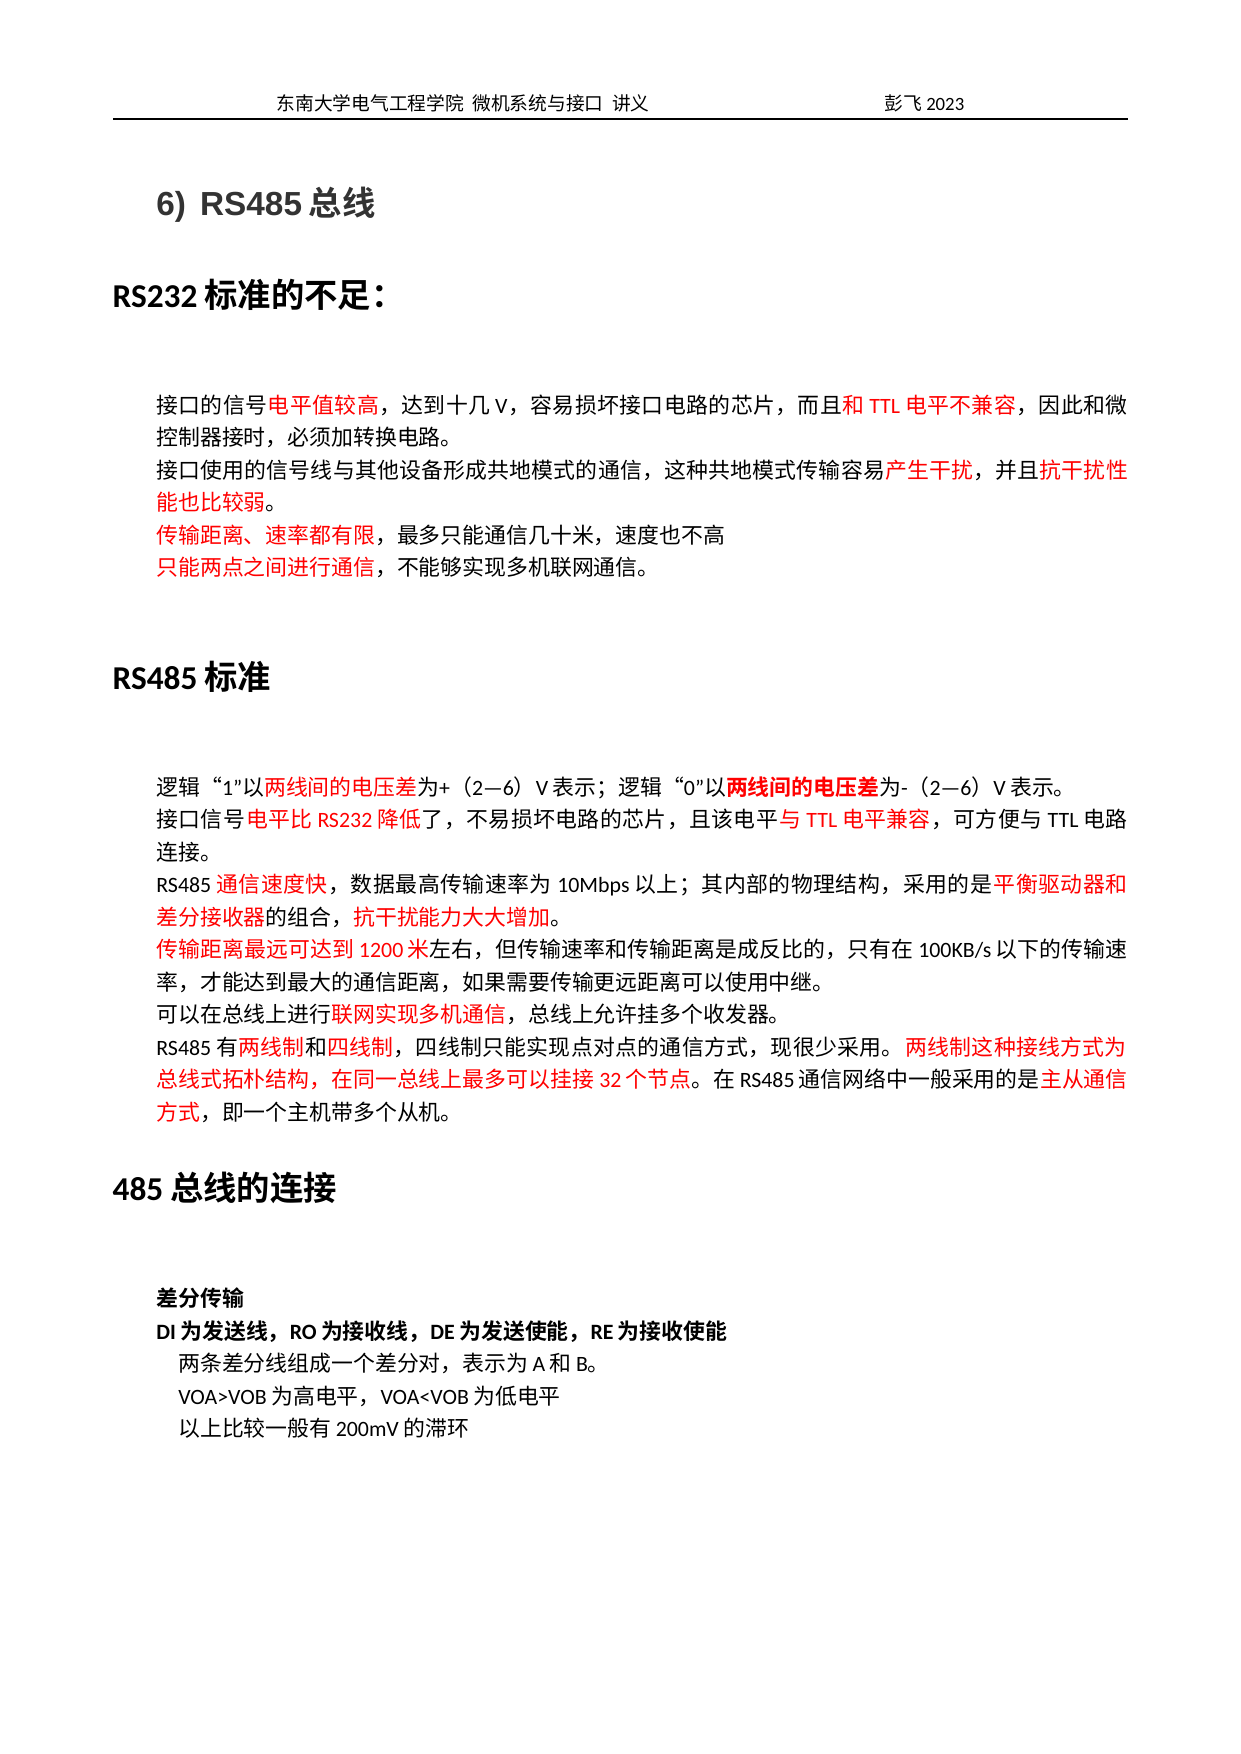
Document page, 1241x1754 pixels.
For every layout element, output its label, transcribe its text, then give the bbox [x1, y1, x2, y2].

text 以上比较一般有200mV的滞环 [178, 1411, 1128, 1443]
text RS485有两线制和四线制，四线制只能实现点对点的通信方式，现很少采用。两线制这种接线方式为总线式拓朴结构，在同一总线上最多可以挂接32个节点。在RS485通信网络中一般采用的是主从通信方式，即一个主机带多个从机。 [156, 1029, 1128, 1127]
text VOA>VOB为高电平，VOA<VOB为低电平 [178, 1378, 1128, 1411]
text RS485通信速度快，数据最高传输速率为10Mbps以上；其内部的物理结构，采用的是平衡驱动器和差分接收器的组合，抗干扰能力大大增加。 [156, 867, 1128, 932]
text 传输距离、速率都有限，最多只能通信几十米，速度也不高 [156, 517, 1128, 550]
text 接口的信号电平值较高，达到十几V，容易损坏接口电路的芯片，而且和TTL电平不兼容，因此和微控制器接时，必须加转换电路。 [156, 387, 1128, 452]
text 可以在总线上进行联网实现多机通信，总线上允许挂多个收发器。 [156, 997, 1128, 1029]
text 接口使用的信号线与其他设备形成共地模式的通信，这种共地模式传输容易产生干扰，并且抗干扰性能也比较弱。 [156, 452, 1128, 517]
text 只能两点之间进行通信，不能够实现多机联网通信。 [156, 550, 1128, 582]
text 逻辑“1”以两线间的电压差为+（2—6）V表示；逻辑“0”以两线间的电压差为-（2—6）V表示。 [156, 769, 1128, 802]
text 两条差分线组成一个差分对，表示为A和B。 [178, 1346, 1128, 1378]
subtitle RS485标准 [112, 642, 1128, 707]
text 传输距离最远可达到1200米左右，但传输速率和传输距离是成反比的，只有在100KB/s以下的传输速率，才能达到最大的通信距离，如果需要传输更远距离可以使用中继。 [156, 932, 1128, 997]
subtitle 485总线的连接 [112, 1154, 1128, 1219]
subtitle RS232标准的不足： [112, 260, 1128, 325]
subtitle RS485总线 [156, 168, 1128, 233]
text 差分传输 [156, 1281, 1128, 1313]
text DI为发送线，RO为接收线，DE为发送使能，RE为接收使能 [156, 1313, 1128, 1346]
text 接口信号电平比RS232降低了，不易损坏电路的芯片，且该电平与TTL电平兼容，可方便与TTL电路连接。 [156, 802, 1128, 867]
